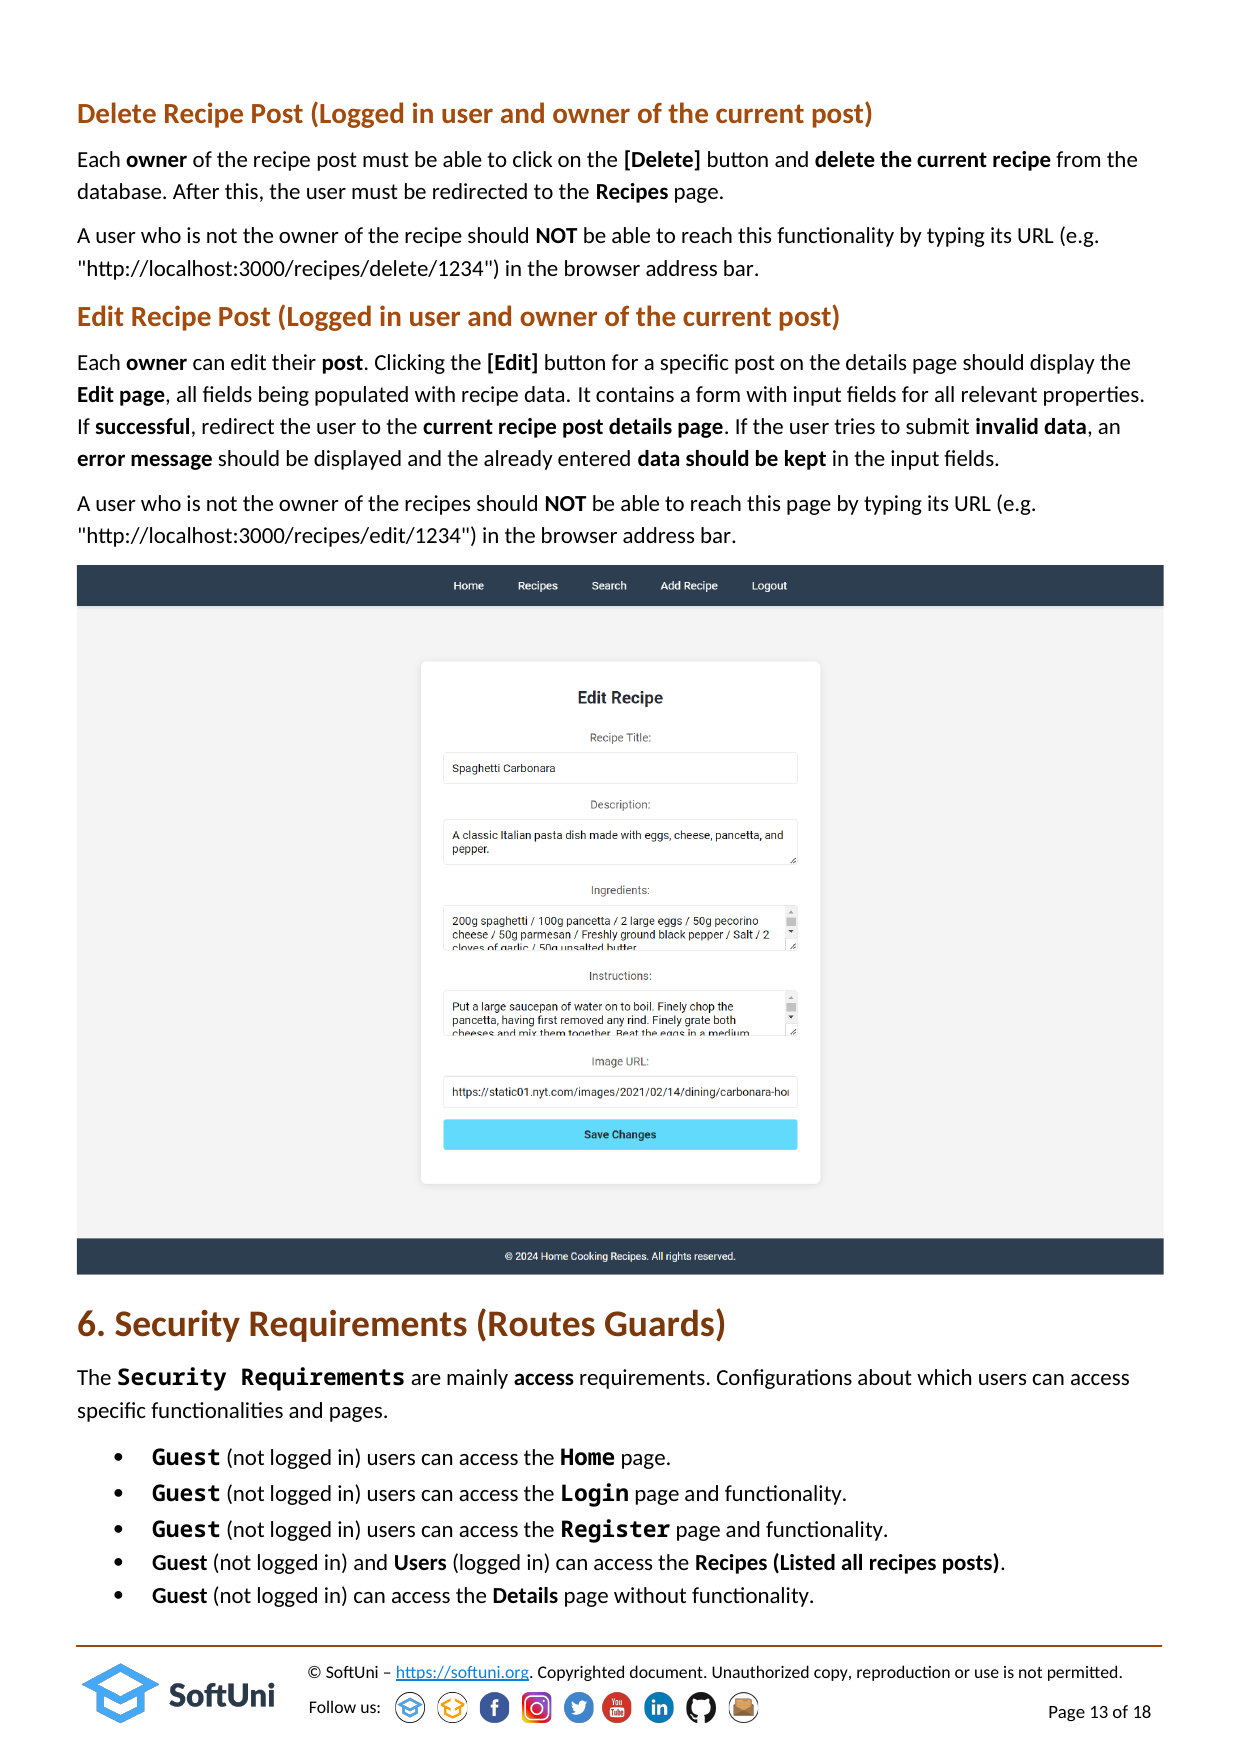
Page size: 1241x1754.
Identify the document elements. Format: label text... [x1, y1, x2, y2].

picture [522, 1692, 552, 1723]
picture [665, 1692, 674, 1701]
picture [479, 1692, 510, 1723]
text Each owner of the recipe post must be able to click on the [Delete] button and delete the current recipe from the database. After this, the user must be redirected to the Recipes page. [77, 145, 1163, 205]
picture [728, 1692, 759, 1723]
list Guest (not logged in) and Users (logged in) can access the Recipes (Listed all recipes posts). [114, 1548, 1163, 1577]
text Each owner can edit their post. Clicking the [Edit] button for a specific post on the details page should display the Edit page, all fields being populated with recipe data. It contains a form with input fields for all relevant properties. If successful, redirect the user to the current recipe post details page. If the user tries to submit invalid data, an error message should be displayed and the already entered data should be kept in the input fields. [77, 348, 1163, 472]
text A user who is not the owner of the recipes should NOT be able to reach this page by typing its URL (e.g. "http://localhost:3000/recipes/edit/1234") in the browser address bar. [77, 489, 1163, 549]
subtitle Security Requirements (Routes Guards) [77, 1299, 1163, 1345]
subtitle Delete Recipe Post (Logged in user and owner of the current post) [77, 95, 1163, 131]
picture [658, 1705, 667, 1714]
picture [76, 565, 1164, 1275]
text The Security Requirements are mainly access requirements. Configurations about which users can access specific functionalities and pages. [77, 1361, 1163, 1424]
list Guest (not logged in) can access the Details page without functionality. [114, 1581, 1163, 1609]
picture [437, 1692, 468, 1723]
picture [395, 1692, 425, 1723]
subtitle Edit Recipe Post (Logged in user and owner of the current post) [77, 298, 1163, 334]
picture [602, 1692, 632, 1723]
picture [644, 1714, 653, 1723]
picture [564, 1692, 594, 1723]
list Guest (not logged in) users can access the Home page. [114, 1441, 1163, 1472]
list Guest (not logged in) users can access the Login page and functionality. [114, 1477, 1163, 1508]
picture [686, 1692, 716, 1723]
picture [665, 1714, 674, 1723]
picture [75, 1658, 281, 1729]
picture [644, 1692, 653, 1701]
list Guest (not logged in) users can access the Register page and functionality. [114, 1513, 1163, 1544]
text A user who is not the owner of the recipe should NOT be able to reach this functionality by typing its URL (e.g. "http://localhost:3000/recipes/delete/1234") in the browser address bar. [77, 222, 1163, 282]
